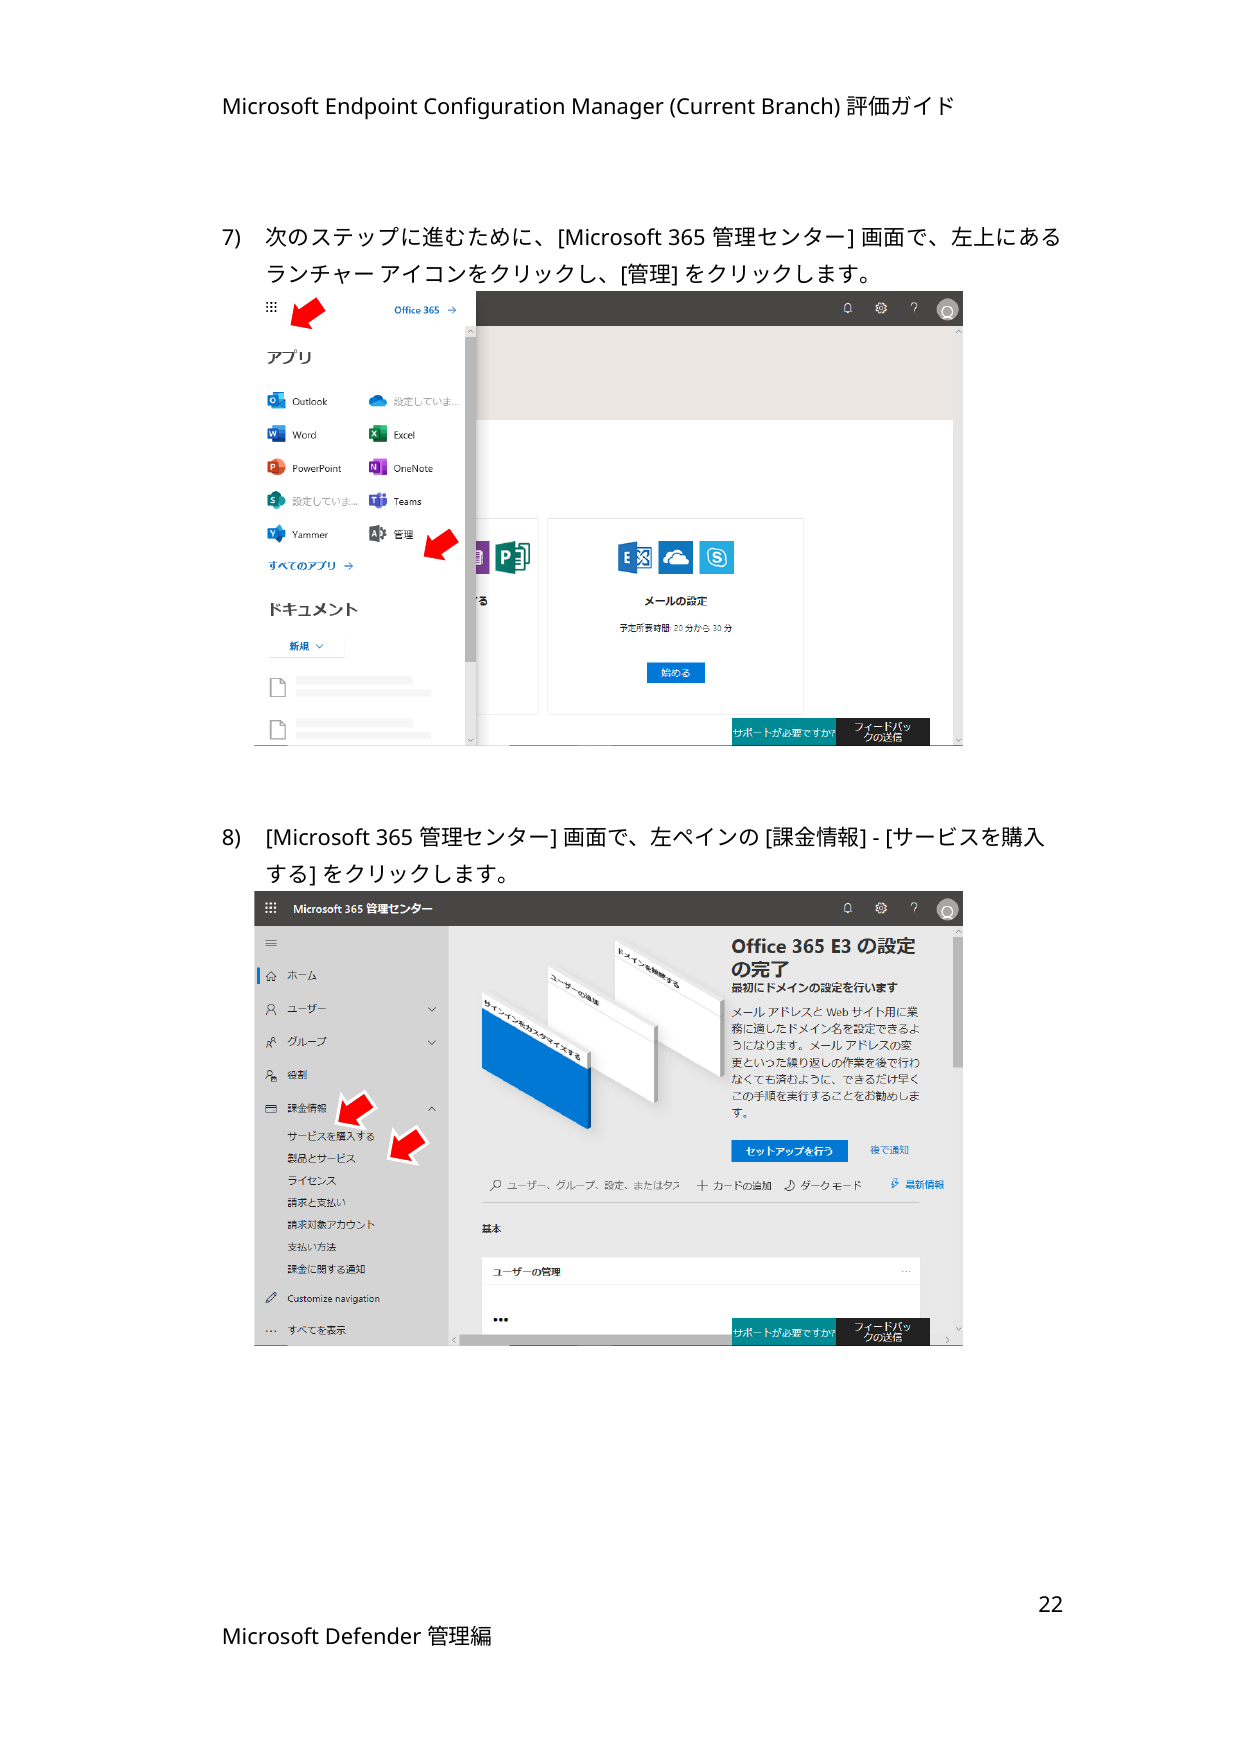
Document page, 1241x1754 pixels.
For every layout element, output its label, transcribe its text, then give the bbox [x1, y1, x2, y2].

list [Microsoft 365 管理センター] 画面で、左ペインの [課金情報] - [サービスを購入する] をクリックします。 [222, 817, 1063, 892]
picture [254, 291, 963, 746]
picture [254, 891, 963, 1346]
list 次のステップに進むために、[Microsoft 365 管理センター] 画面で、左上にあるランチャー アイコンをクリックし、[管理] をクリックします。 [222, 217, 1063, 292]
